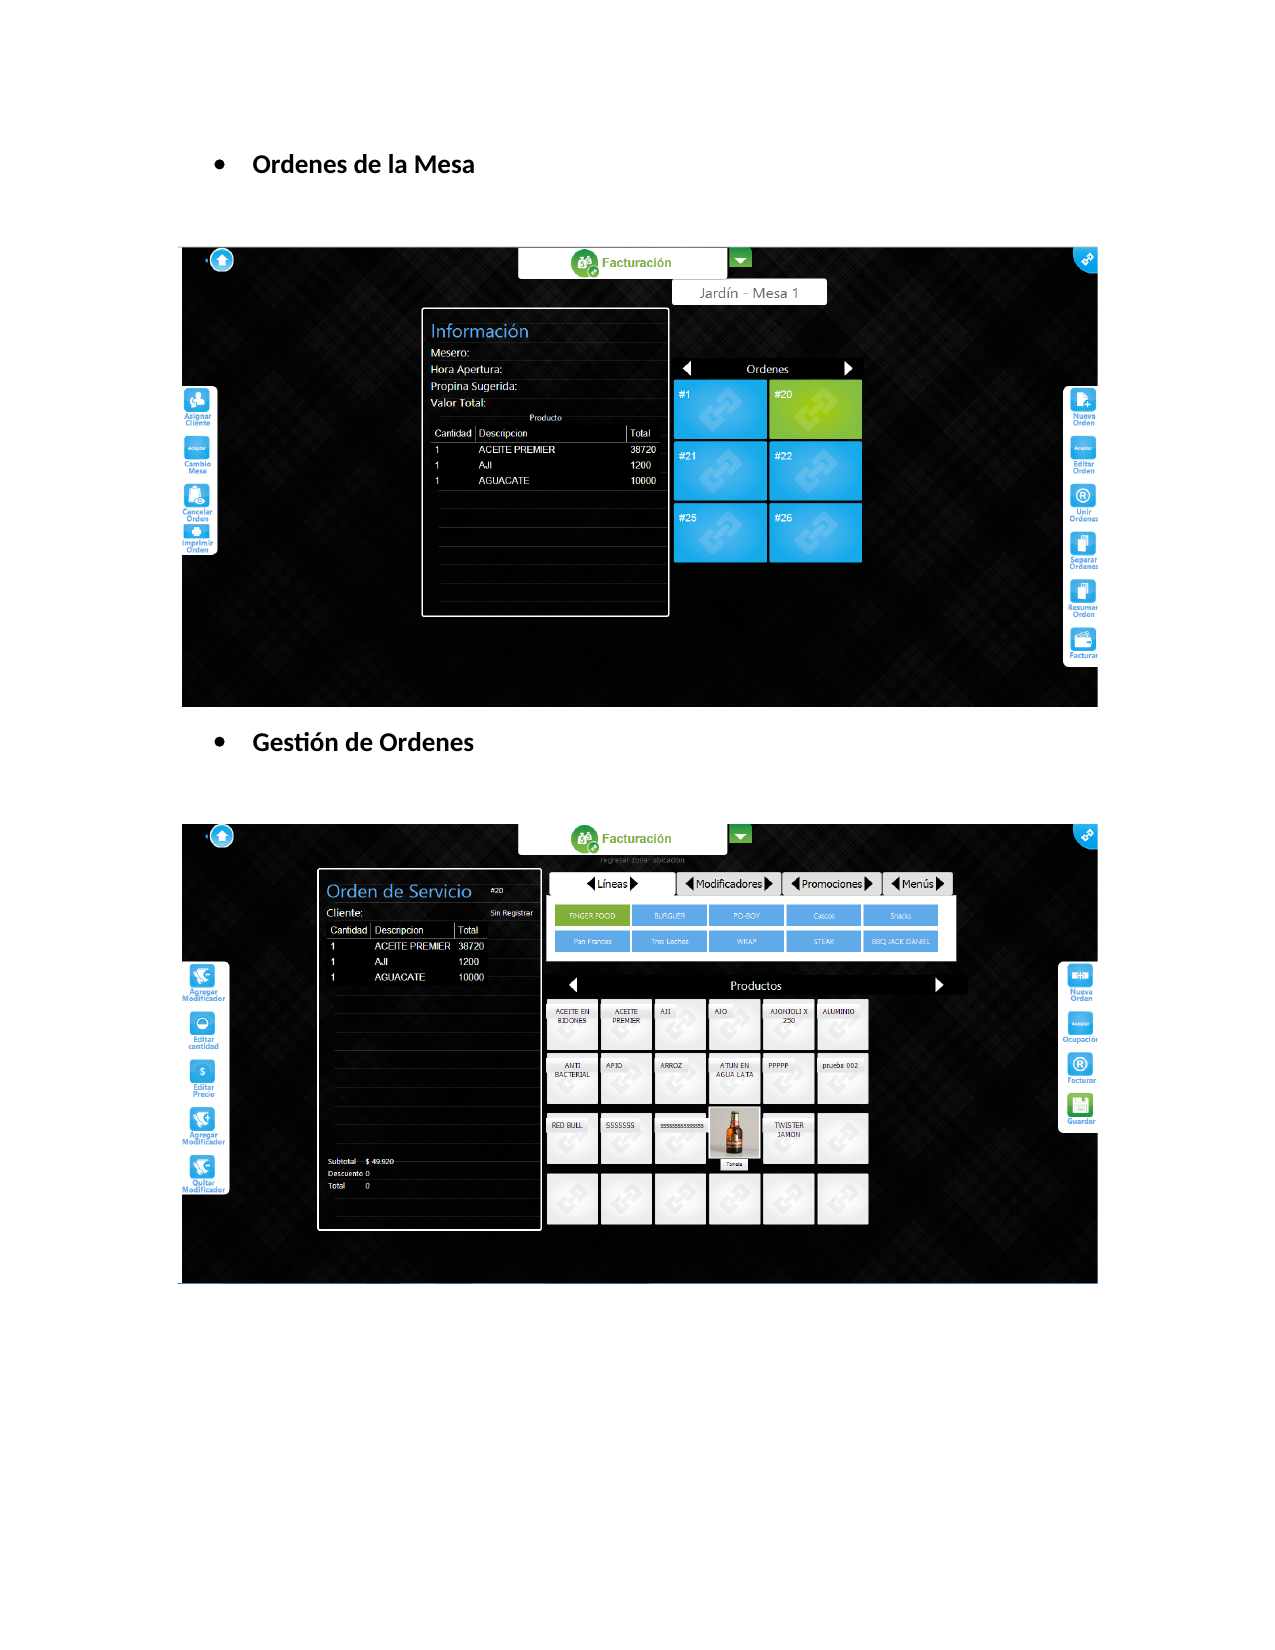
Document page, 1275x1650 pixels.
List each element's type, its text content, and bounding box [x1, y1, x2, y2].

list Ordenes de la Mesa [215, 148, 1098, 181]
list Gestión de Ordenes [215, 725, 1098, 758]
picture [177, 246, 1098, 707]
picture [177, 824, 1098, 1284]
